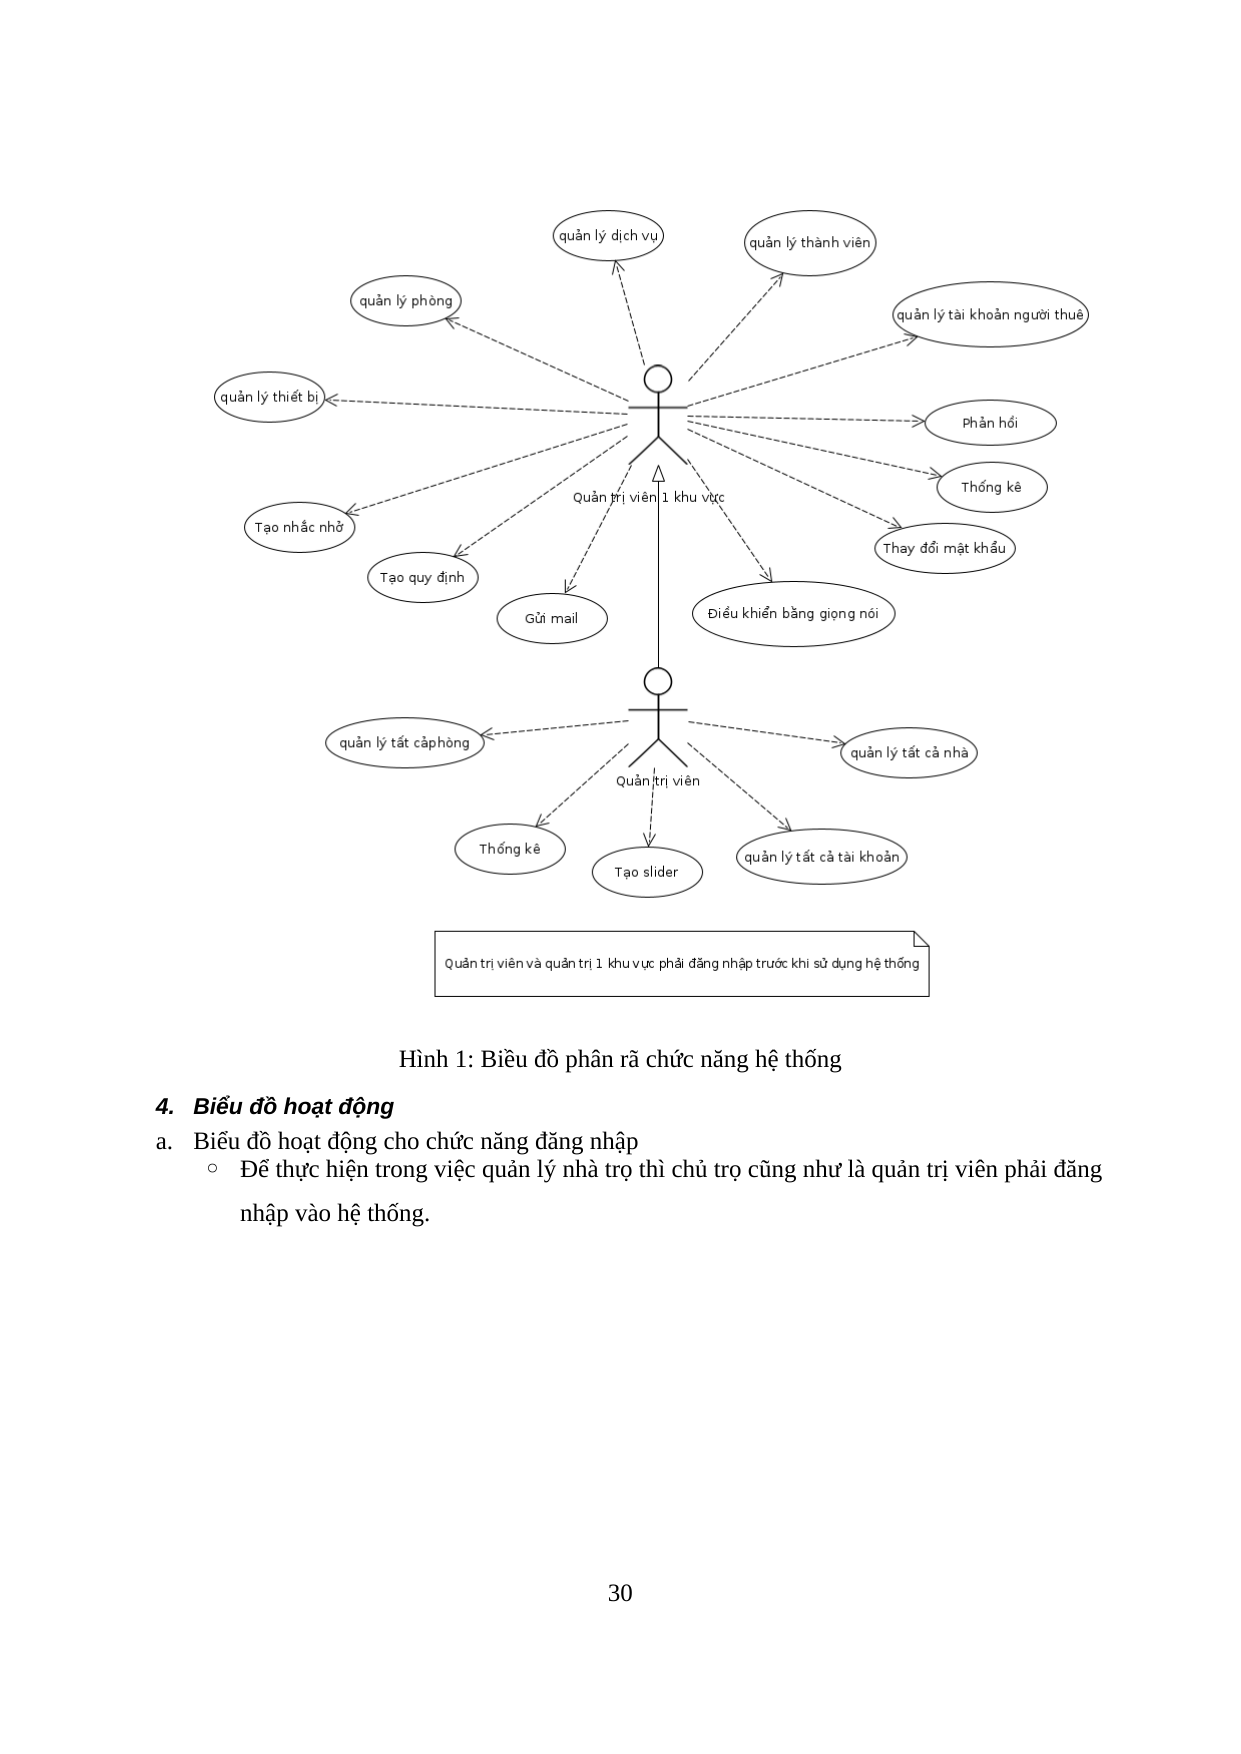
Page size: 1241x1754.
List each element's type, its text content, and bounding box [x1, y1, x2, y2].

subtitle 4. Biểu đồ hoạt động [156, 1093, 1122, 1119]
list Để thực hiện trong việc quản lý nhà trọ thì chủ trọ cũng như là quản trị viên phải đăng nhập vào hệ thống. [202, 1154, 1122, 1226]
picture [202, 143, 1123, 1030]
list a. Biểu đồ hoạt động cho chức năng đăng nhập [156, 1126, 1122, 1154]
text Hình 1: Biều đồ phân rã chức năng hệ thống [118, 1044, 1122, 1072]
